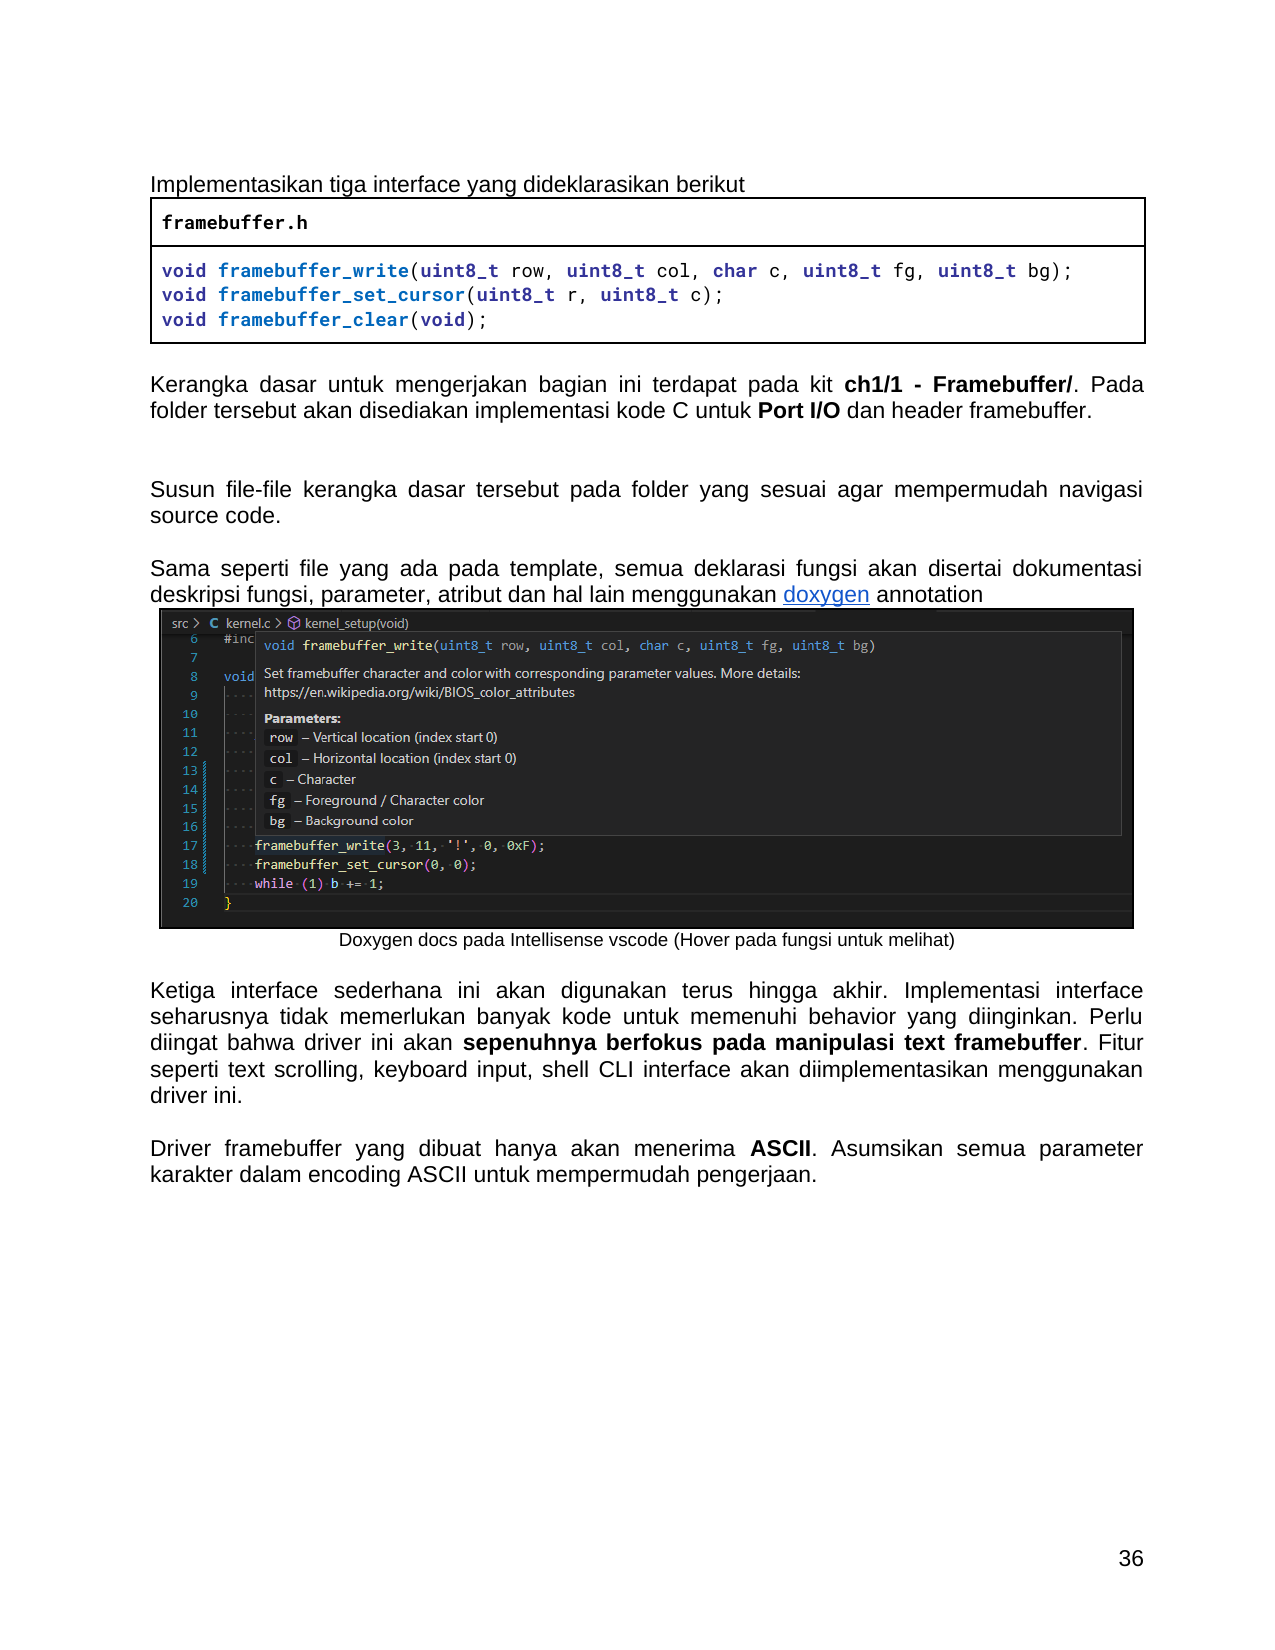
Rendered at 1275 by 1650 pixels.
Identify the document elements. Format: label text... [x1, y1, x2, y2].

text Ketiga interface sederhana ini akan digunakan terus hingga akhir. Implementasi interface seharusnya tidak memerlukan banyak kode untuk memenuhi behavior yang diinginkan. Perlu diingat bahwa driver ini akan sepenuhnya berfokus pada manipulasi text framebuffer. Fitur seperti text scrolling, keyboard input, shell CLI interface akan diimplementasikan menggunakan driver ini. [150, 977, 1144, 1108]
text Sama seperti file yang ada pada template, semua deklarasi fungsi akan disertai dokumentasi deskripsi fungsi, parameter, atribut dan hal lain menggunakan doxygen annotation [150, 555, 1144, 608]
picture [161, 610, 1132, 927]
text Implementasikan tiga interface yang dideklarasikan berikut [150, 171, 1144, 197]
text Kerangka dasar untuk mengerjakan bagian ini terdapat pada kit ch1/1 - Framebuffer/. Pada folder tersebut akan disediakan implementasi kode C untuk Port I/O dan header framebuffer. [150, 371, 1144, 423]
text Susun file-file kerangka dasar tersebut pada folder yang sesuai agar mempermudah navigasi source code. [150, 476, 1144, 529]
table_header framebuffer.h [152, 199, 1144, 245]
text Driver framebuffer yang dibuat hanya akan menerima ASCII. Asumsikan semua parameter karakter dalam encoding ASCII untuk mempermudah pengerjaan. [150, 1135, 1144, 1187]
text Doxygen docs pada Intellisense vscode (Hover pada fungsi untuk melihat) [150, 929, 1144, 950]
table_cell void framebuffer_write(uint8_t row, uint8_t col, char c, uint8_t fg, uint8_t bg); void framebuffer_set_cursor(uint8_t r, uint8_t c); void framebuffer_clear(void); [152, 247, 1144, 342]
